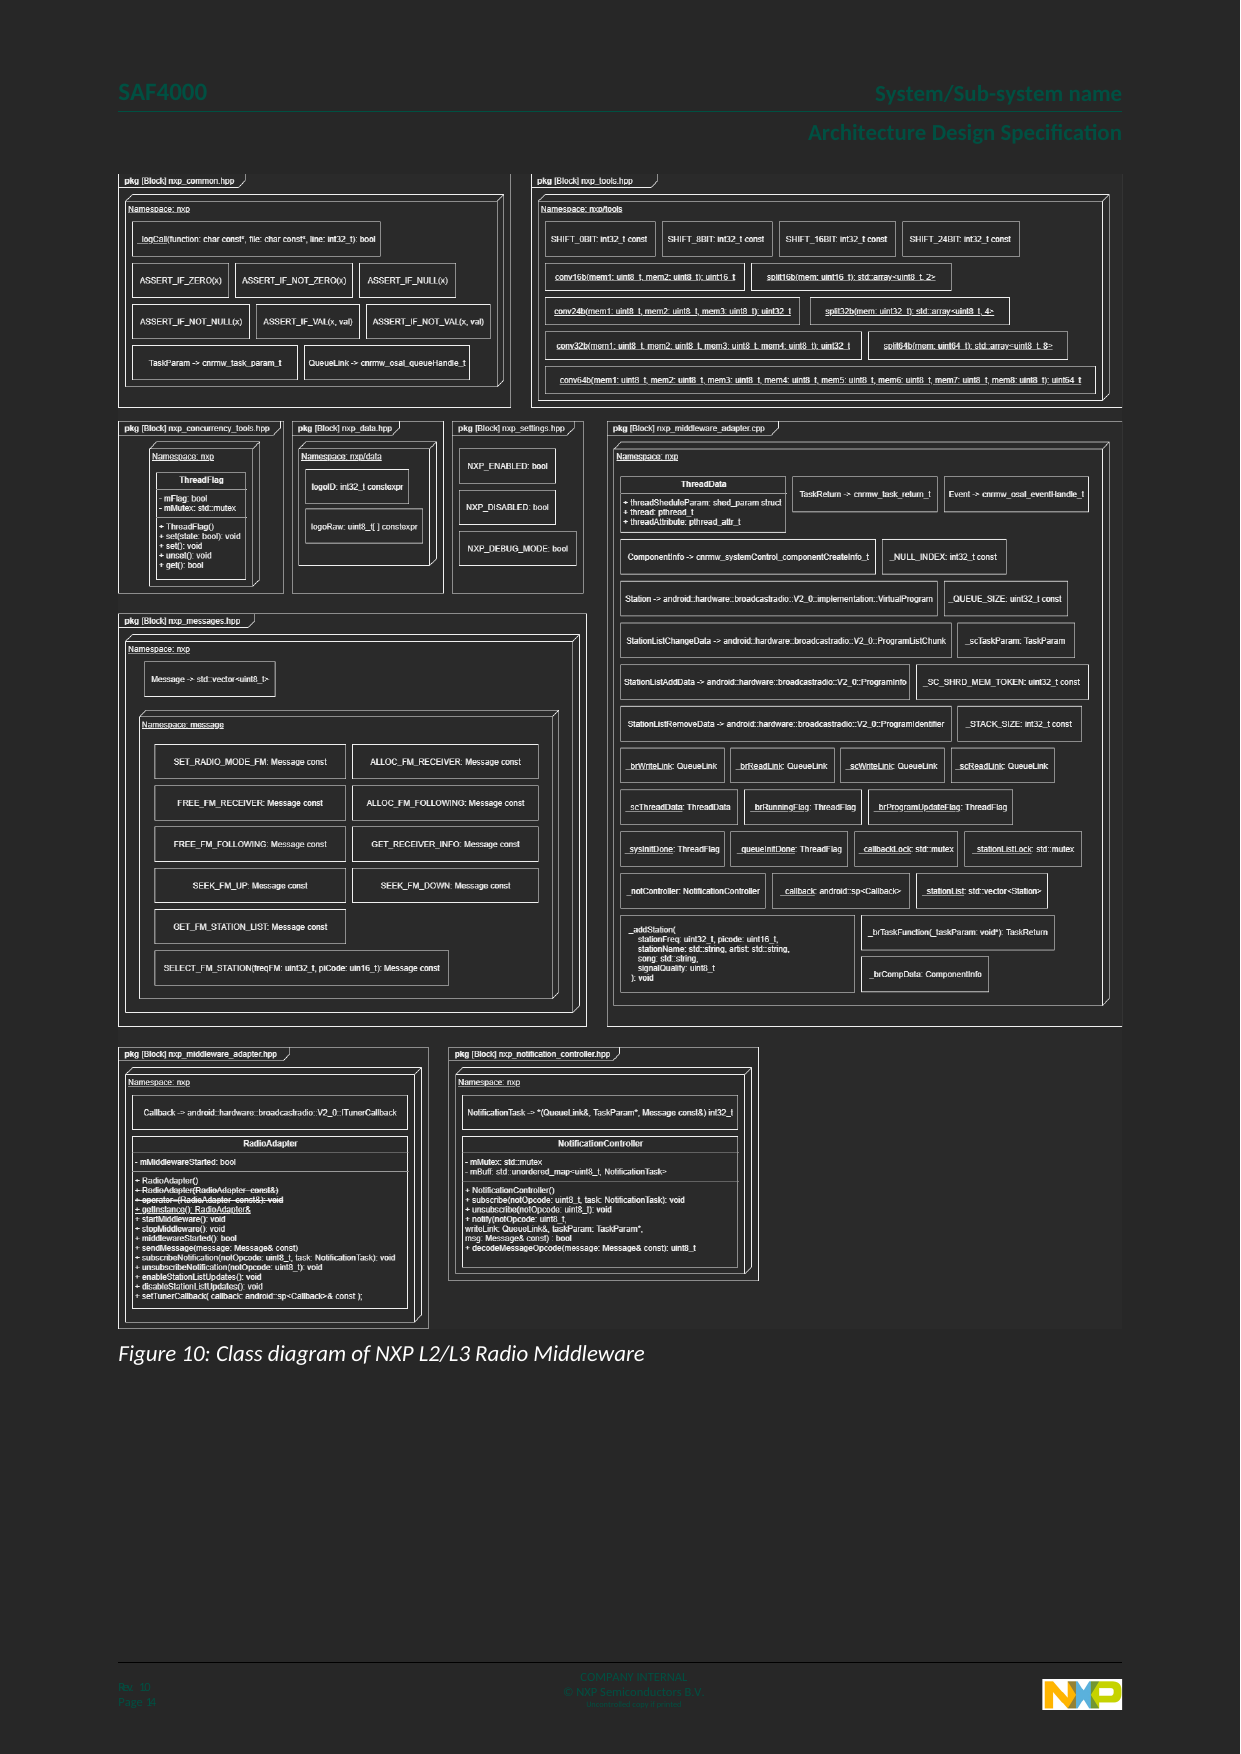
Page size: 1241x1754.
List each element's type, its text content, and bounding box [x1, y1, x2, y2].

text Figure 10: Class diagram of NXP L2/L3 Radio Middleware [118, 1339, 1122, 1367]
picture [118, 174, 1123, 1329]
picture [1042, 1679, 1123, 1710]
